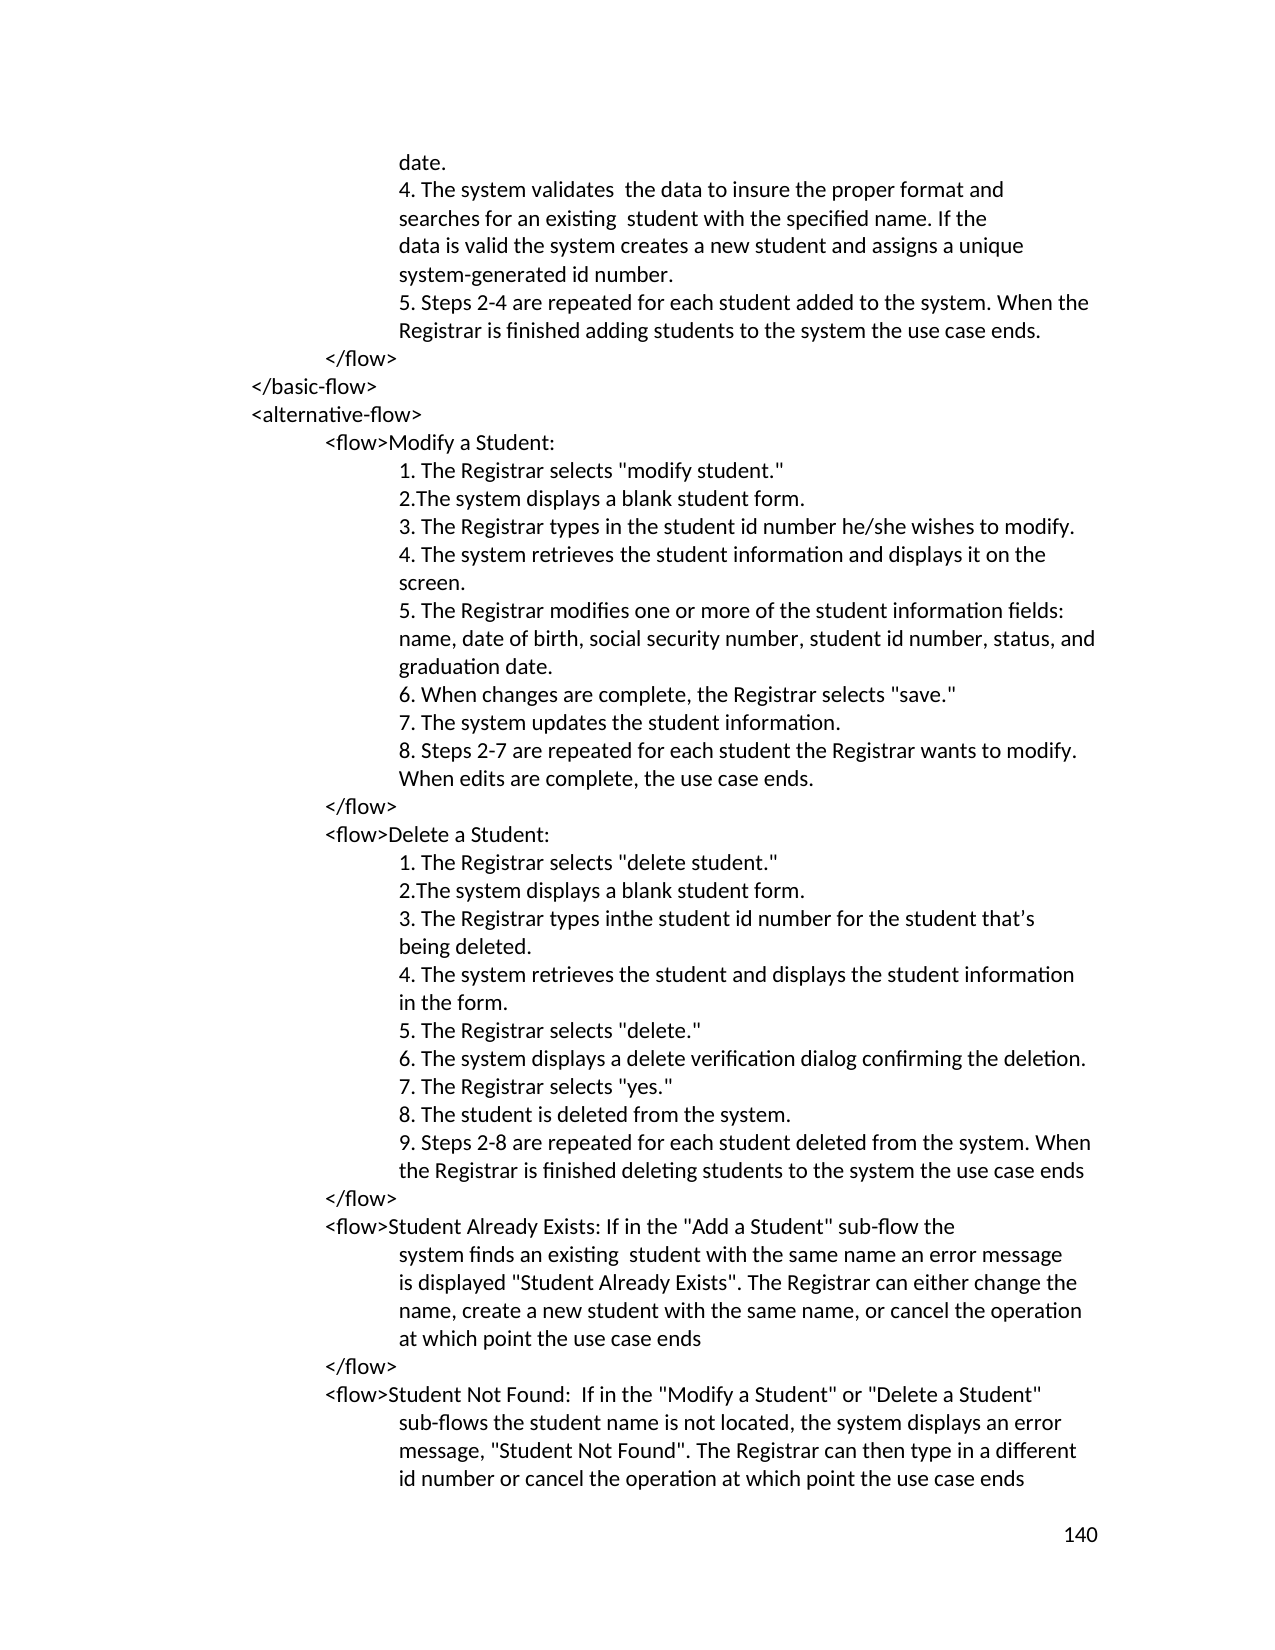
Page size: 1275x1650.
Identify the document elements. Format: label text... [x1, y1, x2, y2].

text 3. The Registrar types in the student id number he/she wishes to modify. [177, 512, 1098, 540]
text 6. The system displays a delete verification dialog confirming the deletion. [177, 1044, 1098, 1072]
text data is valid the system creates a new student and assigns a unique [177, 232, 1098, 260]
text 5. The Registrar selects "delete." [177, 1016, 1098, 1044]
text being deleted. [177, 932, 1098, 960]
text 5. Steps 2-4 are repeated for each student added to the system. When the Registrar is finished adding students to the system the use case ends. [177, 288, 1098, 344]
text 8. The student is deleted from the system. [177, 1100, 1098, 1128]
text </flow> [177, 1184, 1098, 1212]
text </flow> [177, 344, 1098, 372]
text 8. Steps 2-7 are repeated for each student the Registrar wants to modify. When edits are complete, the use case ends. [177, 736, 1098, 792]
text 2.The system displays a blank student form. [177, 484, 1098, 512]
text screen. [177, 568, 1098, 596]
text <flow>Student Already Exists: If in the "Add a Student" sub-flow the [177, 1212, 1098, 1240]
text 4. The system retrieves the student information and displays it on the [177, 540, 1098, 568]
text <flow>Student Not Found: If in the "Modify a Student" or "Delete a Student" sub-flows the student name is not located, the system displays an error message, "Student Not Found". The Registrar can then type in a different id number or cancel the operation at which point the use case ends [177, 1381, 1098, 1493]
text 7. The system updates the student information. [177, 708, 1098, 736]
text </flow> [177, 1352, 1098, 1381]
text 2.The system displays a blank student form. [177, 876, 1098, 904]
text </basic-flow> [177, 372, 1098, 400]
text 4. The system validates the data to insure the proper format and [177, 176, 1098, 204]
text <alternative-flow> [177, 400, 1098, 428]
text is displayed "Student Already Exists". The Registrar can either change the name, create a new student with the same name, or cancel the operation at which point the use case ends [177, 1268, 1098, 1352]
text 4. The system retrieves the student and displays the student information in the form. [177, 960, 1098, 1016]
text 3. The Registrar types inthe student id number for the student that’s [177, 904, 1098, 932]
text system finds an existing student with the same name an error message [177, 1240, 1098, 1268]
text 5. The Registrar modifies one or more of the student information fields: name, date of birth, social security number, student id number, status, and graduation date. [177, 596, 1098, 680]
text date. [177, 148, 1098, 176]
text 6. When changes are complete, the Registrar selects "save." [177, 680, 1098, 708]
text 1. The Registrar selects "modify student." [177, 456, 1098, 484]
text <flow>Modify a Student: [177, 428, 1098, 456]
text 1. The Registrar selects "delete student." [177, 848, 1098, 876]
text </flow> [177, 792, 1098, 820]
text 7. The Registrar selects "yes." [177, 1072, 1098, 1100]
text 9. Steps 2-8 are repeated for each student deleted from the system. When the Registrar is finished deleting students to the system the use case ends [177, 1128, 1098, 1184]
text searches for an existing student with the specified name. If the [177, 204, 1098, 232]
text system-generated id number. [177, 260, 1098, 288]
text <flow>Delete a Student: [177, 820, 1098, 848]
